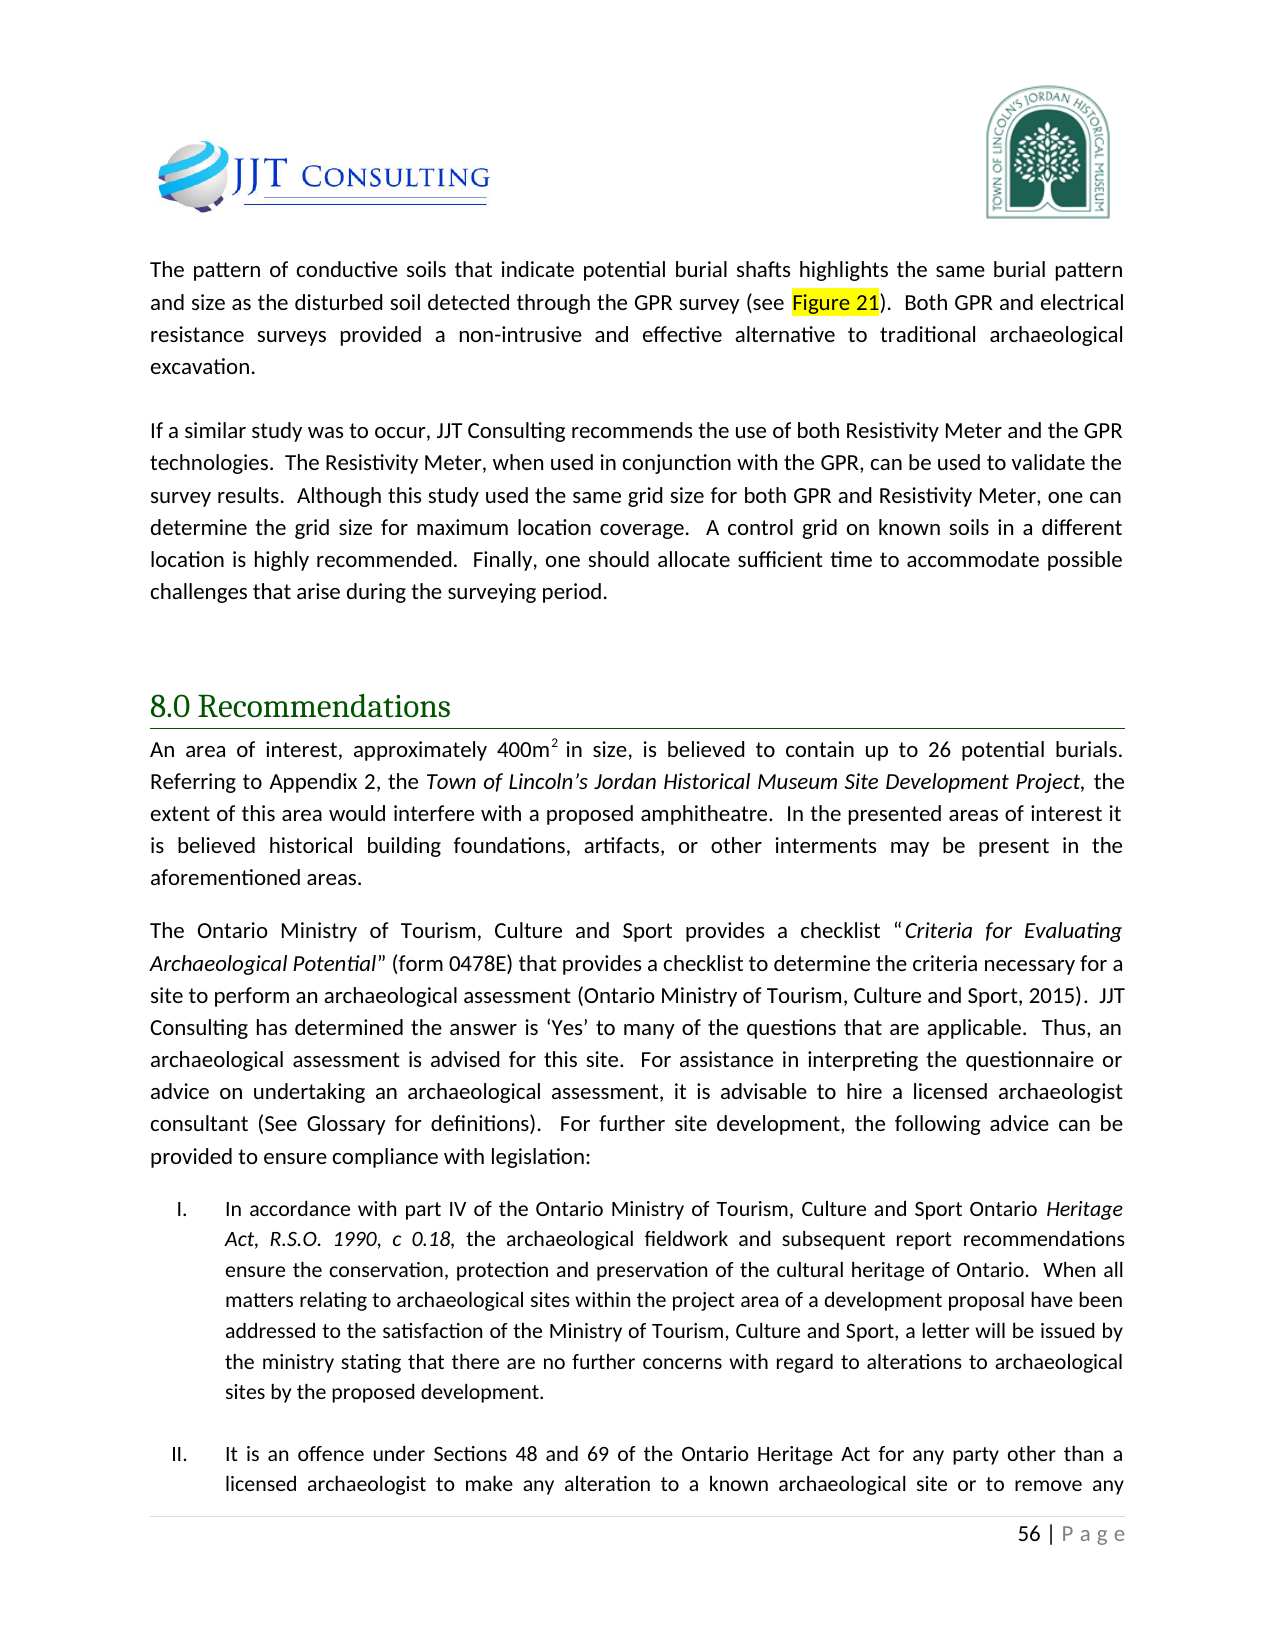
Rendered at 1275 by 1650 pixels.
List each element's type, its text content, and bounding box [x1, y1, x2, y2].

subtitle 8.0 Recommendations [150, 687, 1125, 728]
text The Ontario Ministry of Tourism, Culture and Sport provides a checklist “Criteria for Evaluating Archaeological Potential” (form 0478E) that provides a checklist to determine the criteria necessary for a site to perform an archaeological assessment . JJT Consulting has determined the answer is ‘Yes’ to many of the questions that are applicable. Thus, an archaeological assessment is advised for this site. For assistance in interpreting the questionnaire or advice on undertaking an archaeological assessment, it is advisable to hire a licensed archaeologist consultant (See Glossary for definitions). For further site development, the following advice can be provided to ensure compliance with legislation: [150, 916, 1125, 1170]
picture [150, 130, 504, 228]
list In accordance with part IV of the Ontario Ministry of Tourism, Culture and Sport Ontario Heritage Act, R.S.O. 1990, c 0.18, the archaeological fieldwork and subsequent report recommendations ensure the conservation, protection and preservation of the cultural heritage of Ontario. When all matters relating to archaeological sites within the project area of a development proposal have been addressed to the satisfaction of the Ministry of Tourism, Culture and Sport, a letter will be issued by the ministry stating that there are no further concerns with regard to alterations to archaeological sites by the proposed development. [187, 1195, 1125, 1405]
text An area of interest, approximately 400m2 in size, is believed to contain up to 26 potential burials. Referring to Appendix 2, the Town of Lincoln’s Jordan Historical Museum Site Development Project, the extent of this area would interfere with a proposed amphitheatre. In the presented areas of interest it is believed historical building foundations, artifacts, or other interments may be present in the aforementioned areas. [150, 735, 1125, 891]
text The pattern of conductive soils that indicate potential burial shafts highlights the same burial pattern and size as the disturbed soil detected through the GPR survey (see Figure 21). Both GPR and electrical resistance surveys provided a non-intrusive and effective alternative to traditional archaeological excavation. If a similar study was to occur, JJT Consulting recommends the use of both Resistivity Meter and the GPR technologies. The Resistivity Meter, when used in conjunction with the GPR, can be used to validate the survey results. Although this study used the same grid size for both GPR and Resistivity Meter, one can determine the grid size for maximum location coverage. A control grid on known soils in a different location is highly recommended. Finally, one should allocate sufficient time to accommodate possible challenges that arise during the surveying period. [150, 255, 1125, 605]
